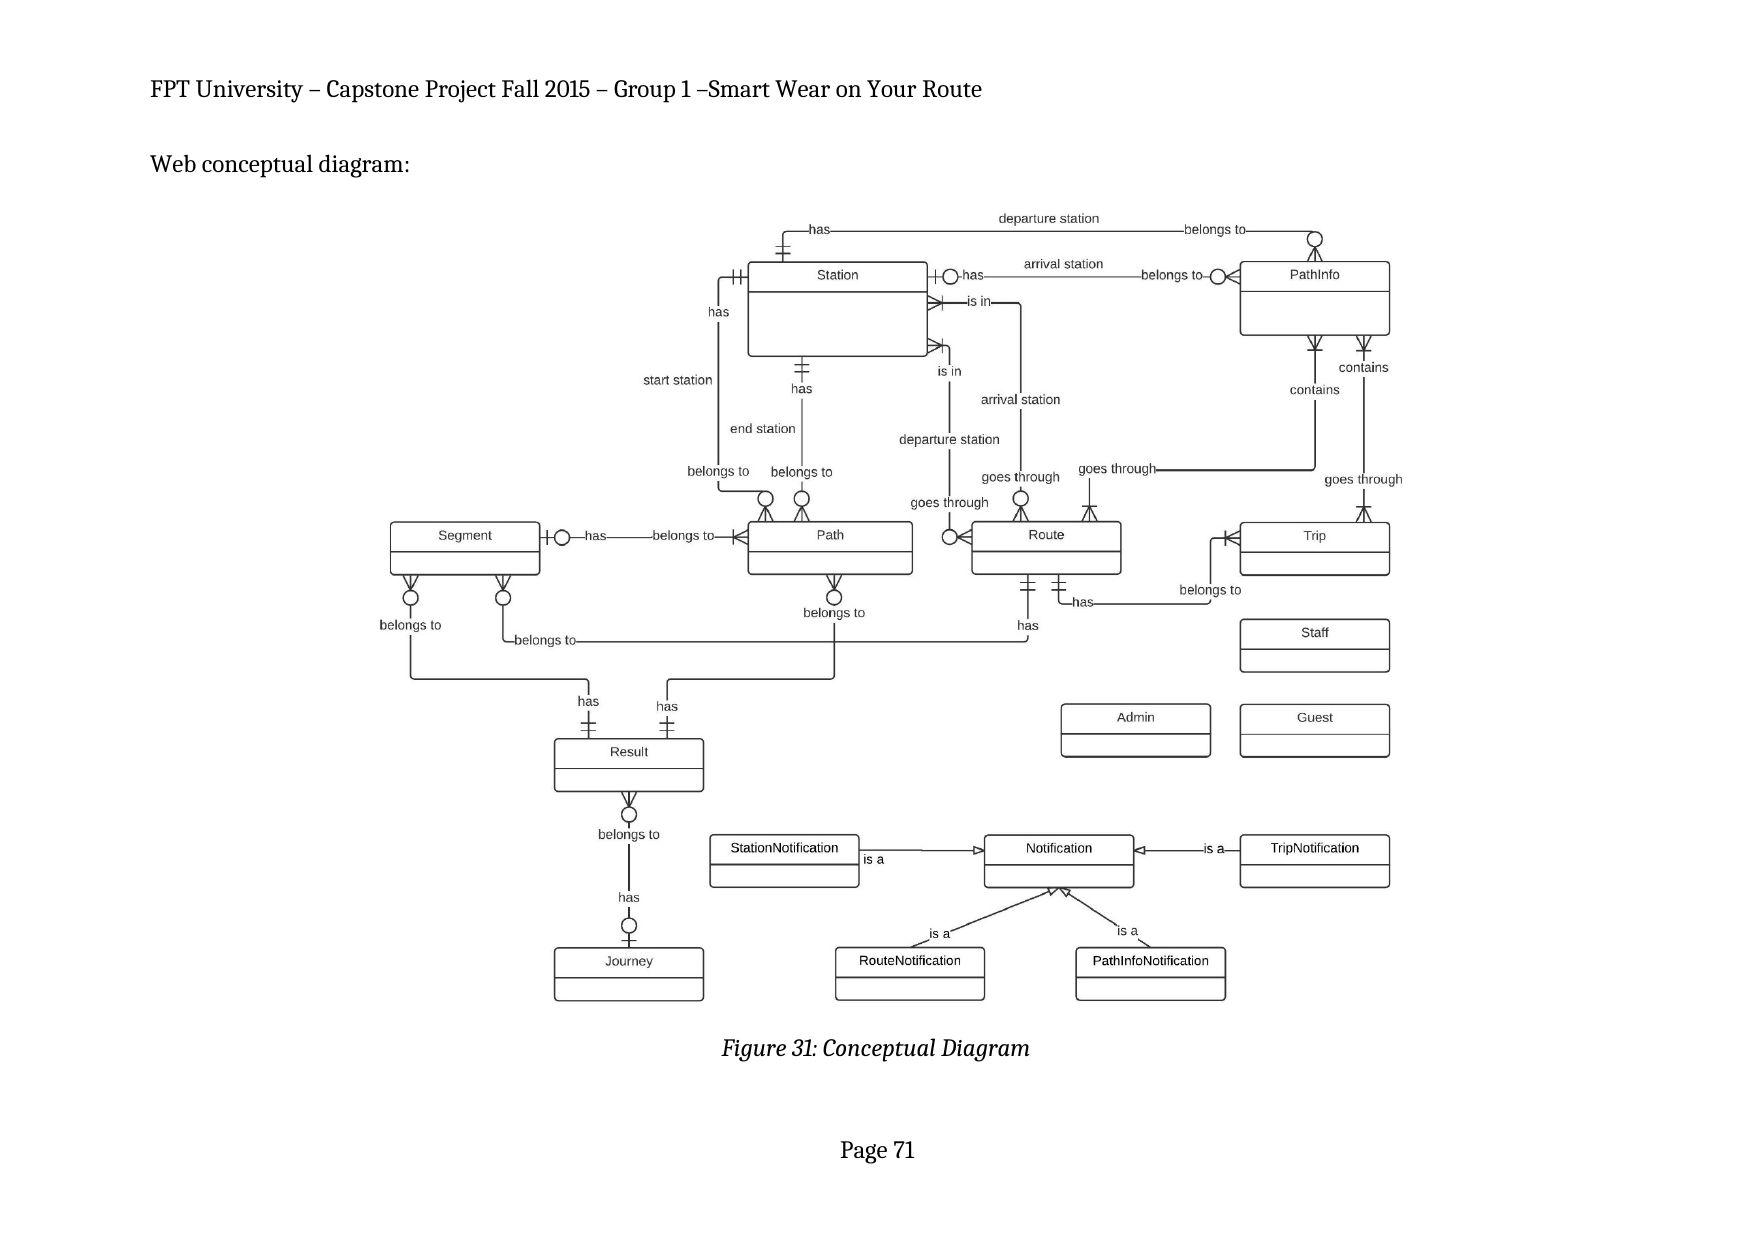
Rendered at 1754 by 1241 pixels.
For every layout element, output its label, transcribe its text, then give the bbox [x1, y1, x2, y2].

text Web conceptual diagram: [150, 150, 1604, 179]
picture [350, 183, 1404, 1030]
